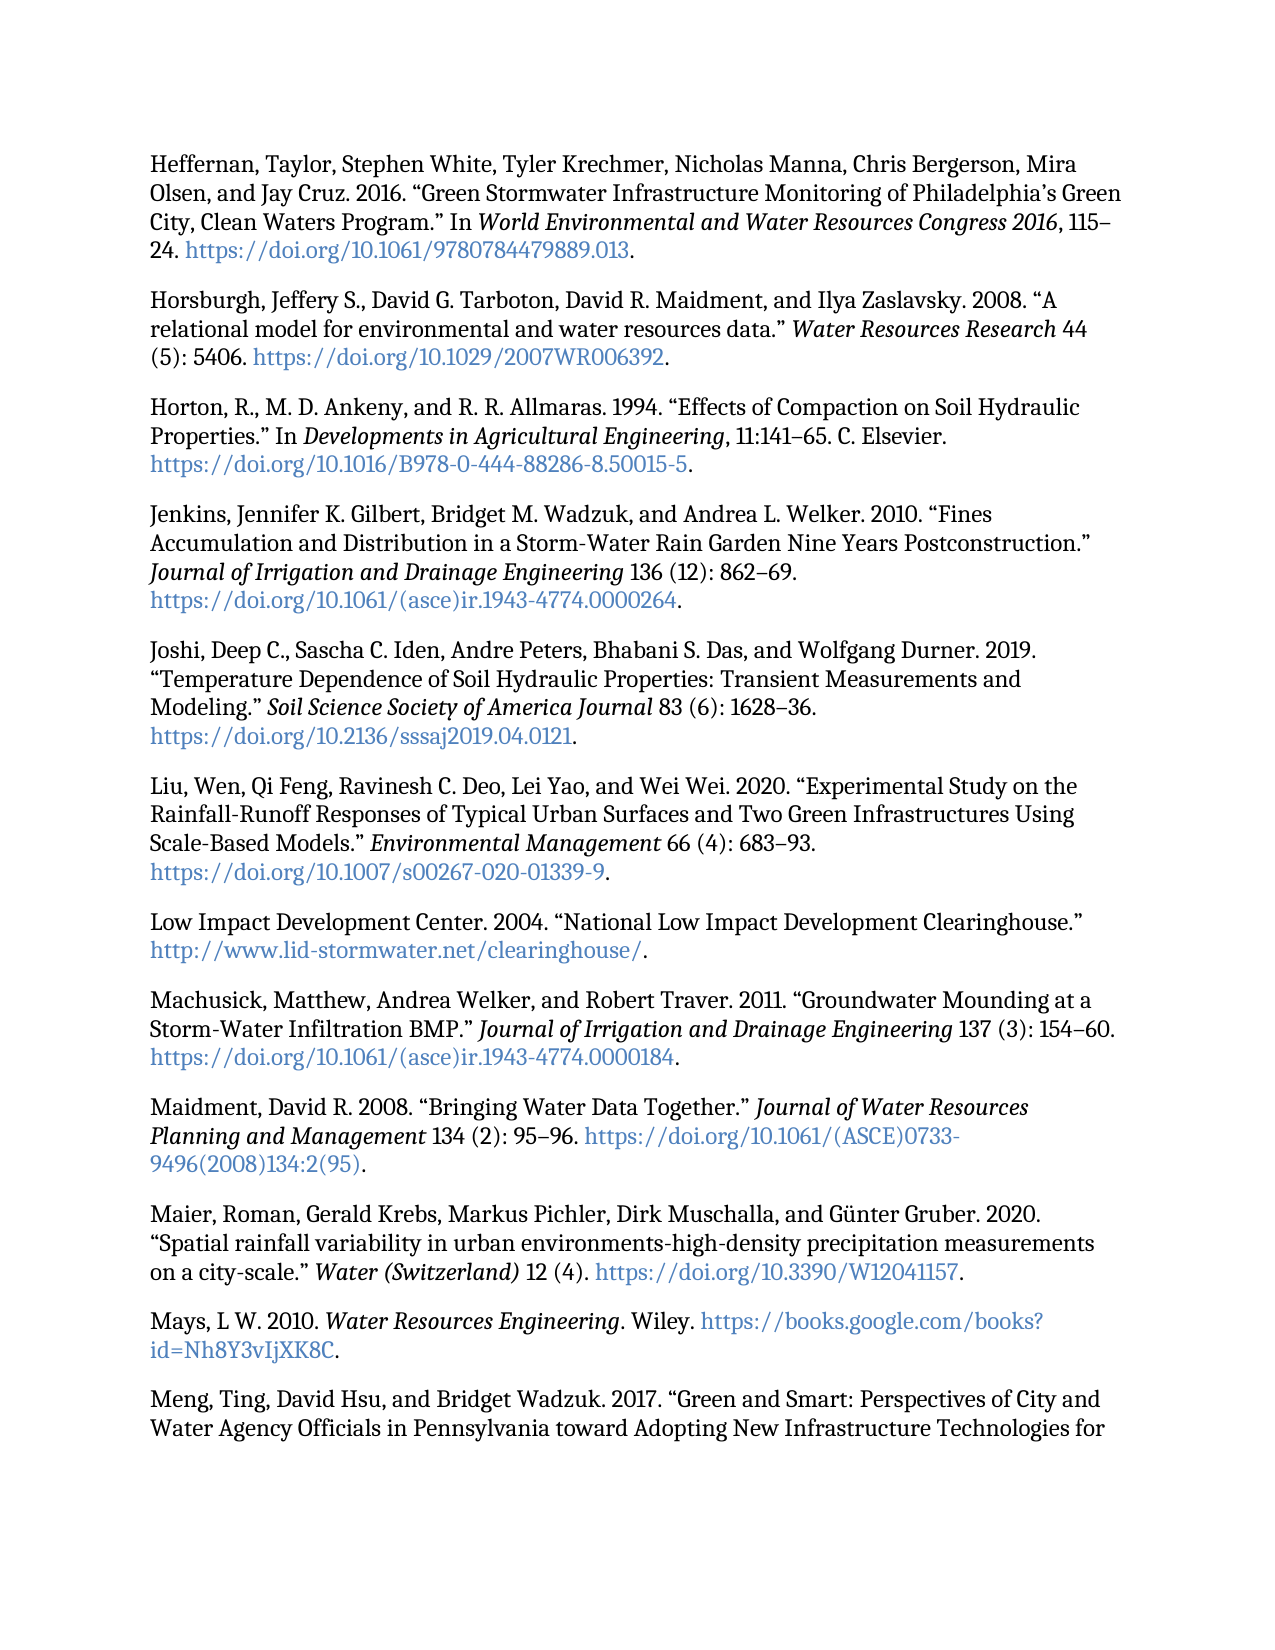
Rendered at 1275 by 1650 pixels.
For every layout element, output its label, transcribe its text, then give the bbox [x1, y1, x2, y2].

text Jenkins, Jennifer K. Gilbert, Bridget M. Wadzuk, and Andrea L. Welker. 2010. “Fines Accumulation and Distribution in a Storm-Water Rain Garden Nine Years Postconstruction.” Journal of Irrigation and Drainage Engineering 136 (12): 862–69. https://doi.org/10.1061/(asce)ir.1943-4774.0000264. [150, 500, 1125, 615]
text Maier, Roman, Gerald Krebs, Markus Pichler, Dirk Muschalla, and Günter Gruber. 2020. “Spatial rainfall variability in urban environments-high-density precipitation measurements on a city-scale.” Water (Switzerland) 12 (4). https://doi.org/10.3390/W12041157. [150, 1200, 1125, 1286]
text Liu, Wen, Qi Feng, Ravinesh C. Deo, Lei Yao, and Wei Wei. 2020. “Experimental Study on the Rainfall-Runoff Responses of Typical Urban Surfaces and Two Green Infrastructures Using Scale-Based Models.” Environmental Management 66 (4): 683–93. https://doi.org/10.1007/s00267-020-01339-9. [150, 772, 1125, 887]
text Low Impact Development Center. 2004. “National Low Impact Development Clearinghouse.” http://www.lid-stormwater.net/clearinghouse/. [150, 907, 1125, 965]
text Joshi, Deep C., Sascha C. Iden, Andre Peters, Bhabani S. Das, and Wolfgang Durner. 2019. “Temperature Dependence of Soil Hydraulic Properties: Transient Measurements and Modeling.” Soil Science Society of America Journal 83 (6): 1628–36. https://doi.org/10.2136/sssaj2019.04.0121. [150, 636, 1125, 751]
text Machusick, Matthew, Andrea Welker, and Robert Traver. 2011. “Groundwater Mounding at a Storm-Water Infiltration BMP.” Journal of Irrigation and Drainage Engineering 137 (3): 154–60. https://doi.org/10.1061/(asce)ir.1943-4774.0000184. [150, 986, 1125, 1072]
text Heffernan, Taylor, Stephen White, Tyler Krechmer, Nicholas Manna, Chris Bergerson, Mira Olsen, and Jay Cruz. 2016. “Green Stormwater Infrastructure Monitoring of Philadelphia’s Green City, Clean Waters Program.” In World Environmental and Water Resources Congress 2016, 115–24. https://doi.org/10.1061/9780784479889.013. [150, 150, 1125, 265]
text Horsburgh, Jeffery S., David G. Tarboton, David R. Maidment, and Ilya Zaslavsky. 2008. “A relational model for environmental and water resources data.” Water Resources Research 44 (5): 5406. https://doi.org/10.1029/2007WR006392. [150, 286, 1125, 372]
text Horton, R., M. D. Ankeny, and R. R. Allmaras. 1994. “Effects of Compaction on Soil Hydraulic Properties.” In Developments in Agricultural Engineering, 11:141–65. C. Elsevier. https://doi.org/10.1016/B978-0-444-88286-8.50015-5. [150, 393, 1125, 479]
text Maidment, David R. 2008. “Bringing Water Data Together.” Journal of Water Resources Planning and Management 134 (2): 95–96. https://doi.org/10.1061/(ASCE)0733-9496(2008)134:2(95). [150, 1093, 1125, 1179]
text Mays, L W. 2010. Water Resources Engineering. Wiley. https://books.google.com/books?id=Nh8Y3vIjXK8C. [150, 1307, 1125, 1364]
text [150, 1385, 1125, 1443]
